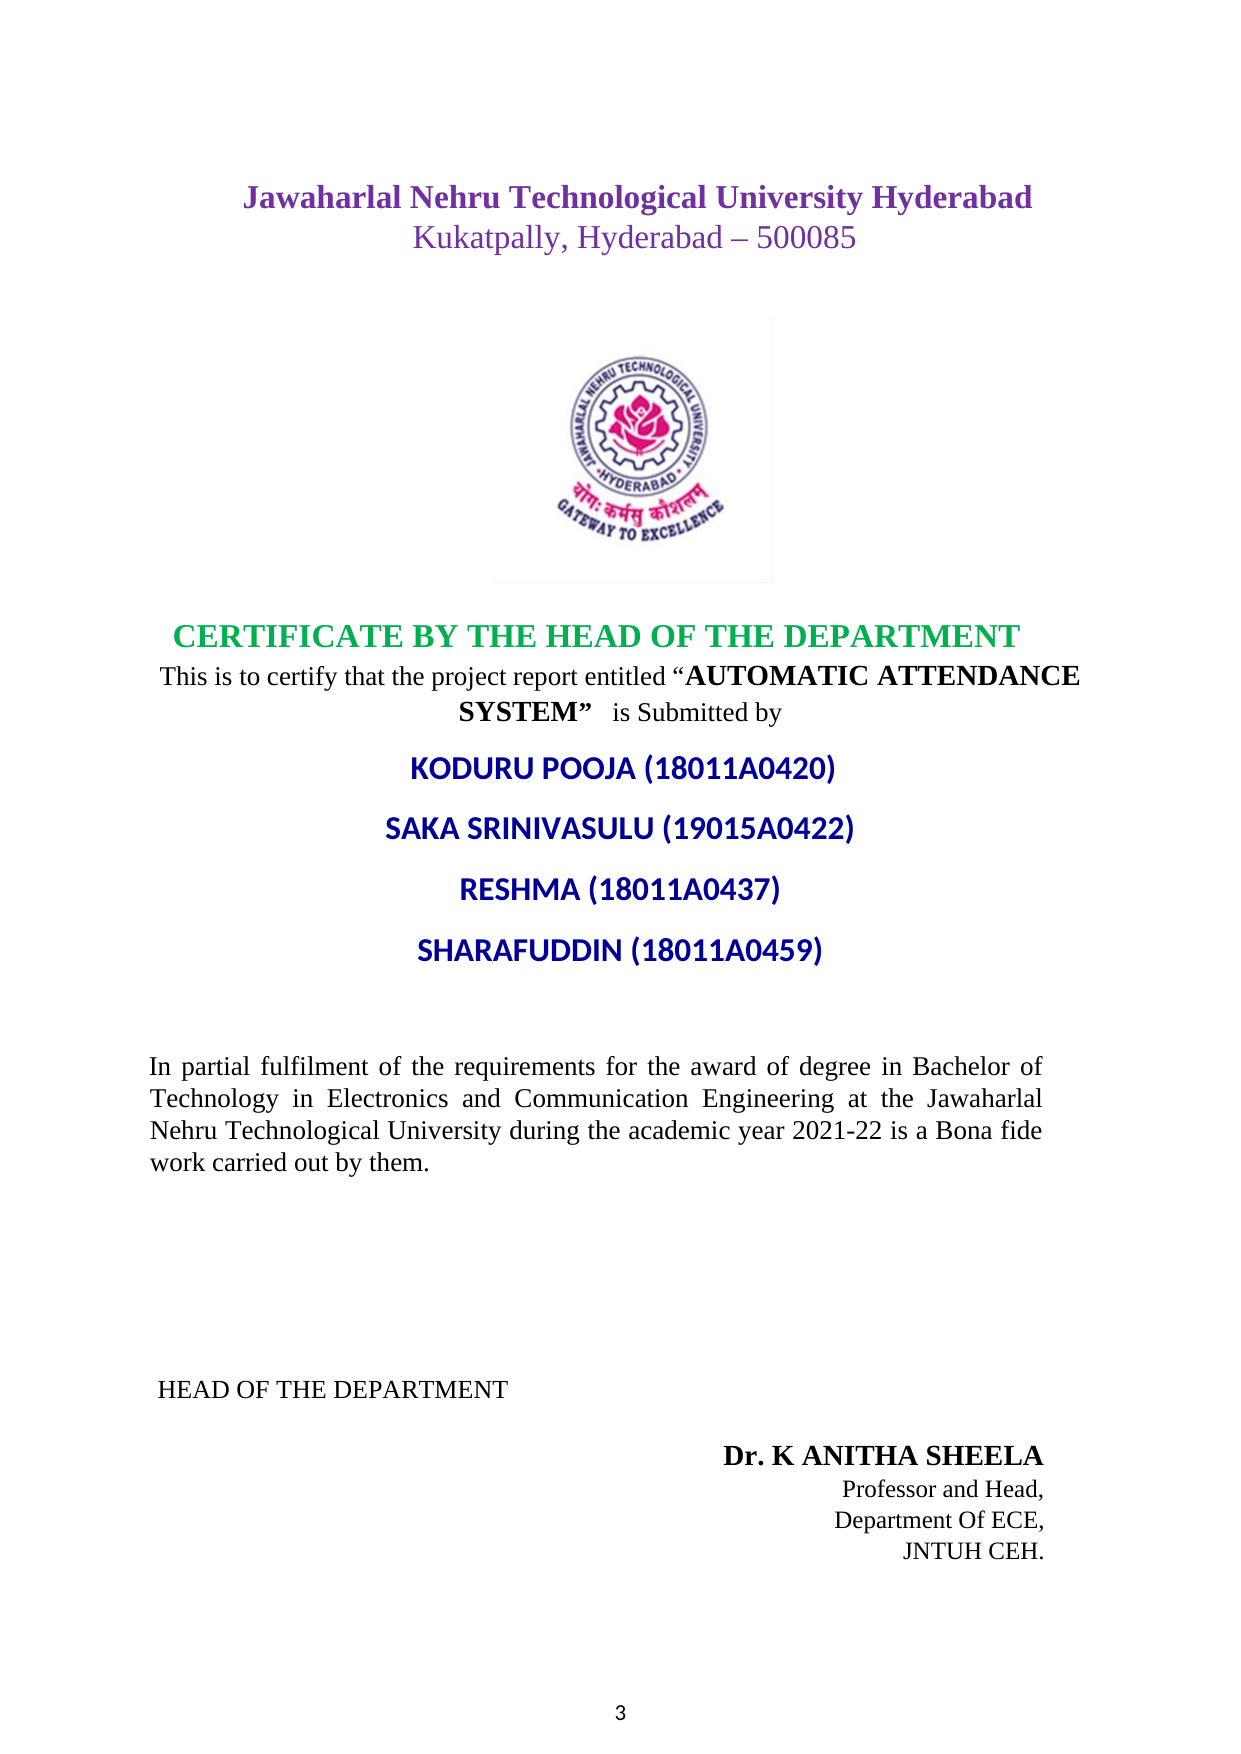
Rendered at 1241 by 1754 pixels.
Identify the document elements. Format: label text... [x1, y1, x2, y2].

text Dr. K ANITHA SHEELA [150, 1438, 1044, 1472]
text SAKA SRINIVASULU (19015A0422) [150, 807, 1090, 848]
text HEAD OF THE DEPARTMENT [150, 1374, 1090, 1404]
picture [492, 316, 775, 585]
text In partial fulfilment of the requirements for the award of degree in Bachelor of Technology in Electronics and Communication Engineering at the Jawaharlal Nehru Technological University during the academic year 2021-22 is a Bona fide work carried out by them. [148, 1050, 1044, 1177]
text KODURU POOJA (18011A0420) [150, 747, 1090, 787]
text JNTUH CEH. [150, 1536, 1044, 1565]
text Professor and Head, [150, 1474, 1044, 1503]
text Jawaharlal Nehru Technological University Hyderabad Kukatpally, Hyderabad – 500085 [242, 177, 1090, 255]
text CERTIFICATE BY THE HEAD OF THE DEPARTMENT [150, 616, 1043, 655]
text Department Of ECE, [150, 1505, 1044, 1534]
text SHARAFUDDIN (18011A0459) [150, 929, 1090, 969]
text RESHMA (18011A0437) [150, 868, 1090, 909]
text This is to certify that the project report entitled “AUTOMATIC ATTENDANCE SYSTEM” is Submitted by [150, 658, 1090, 727]
